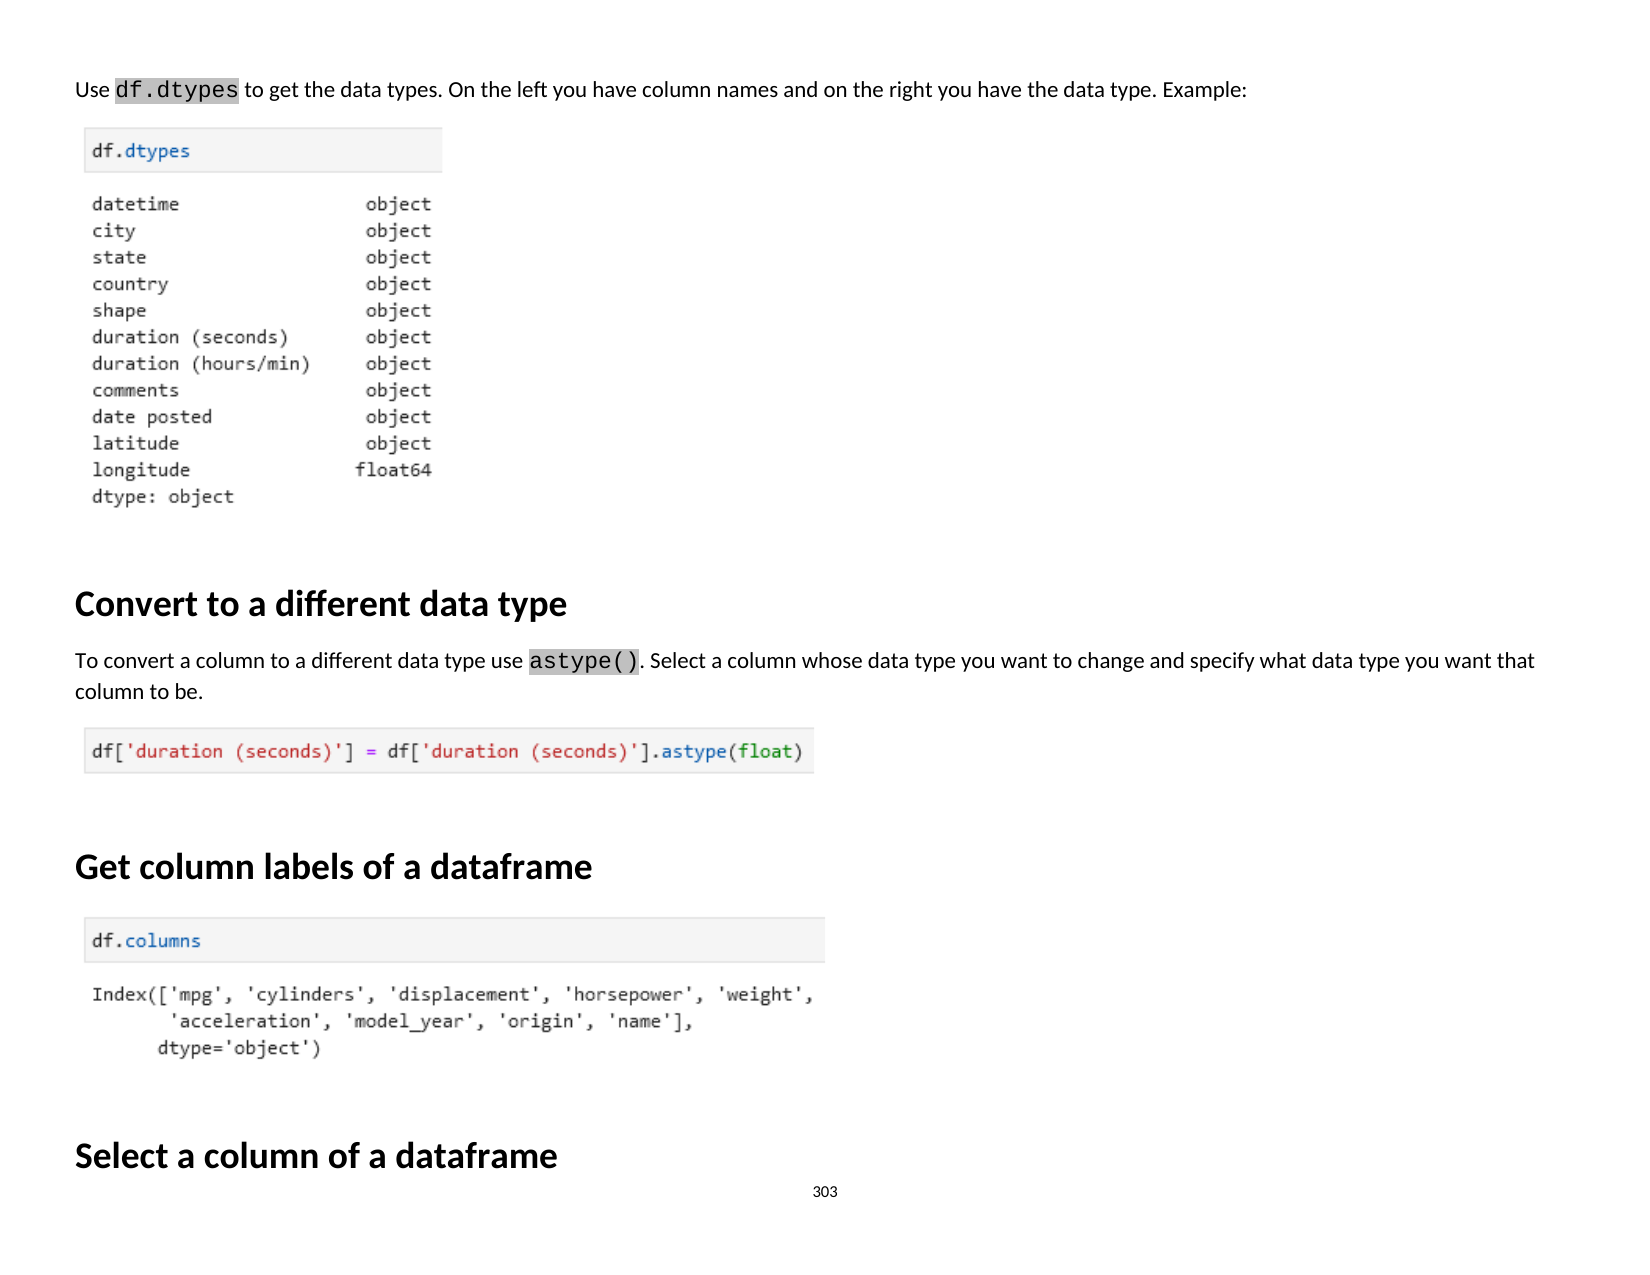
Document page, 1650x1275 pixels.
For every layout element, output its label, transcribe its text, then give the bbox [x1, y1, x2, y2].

picture [75, 123, 443, 514]
text Get column labels of a dataframe [75, 843, 1575, 889]
text To convert a column to a different data type use astype(). Select a column whose data type you want to change and specify what data type you want that column to be. [75, 646, 1575, 705]
text Select a column of a dataframe [75, 1132, 1575, 1178]
text Use df.dtypes to get the data types. On the left you have column names and on the right you have the data type. Example: [75, 75, 1575, 104]
picture [75, 723, 815, 777]
picture [75, 908, 826, 1067]
text Convert to a different data type [75, 579, 1575, 625]
